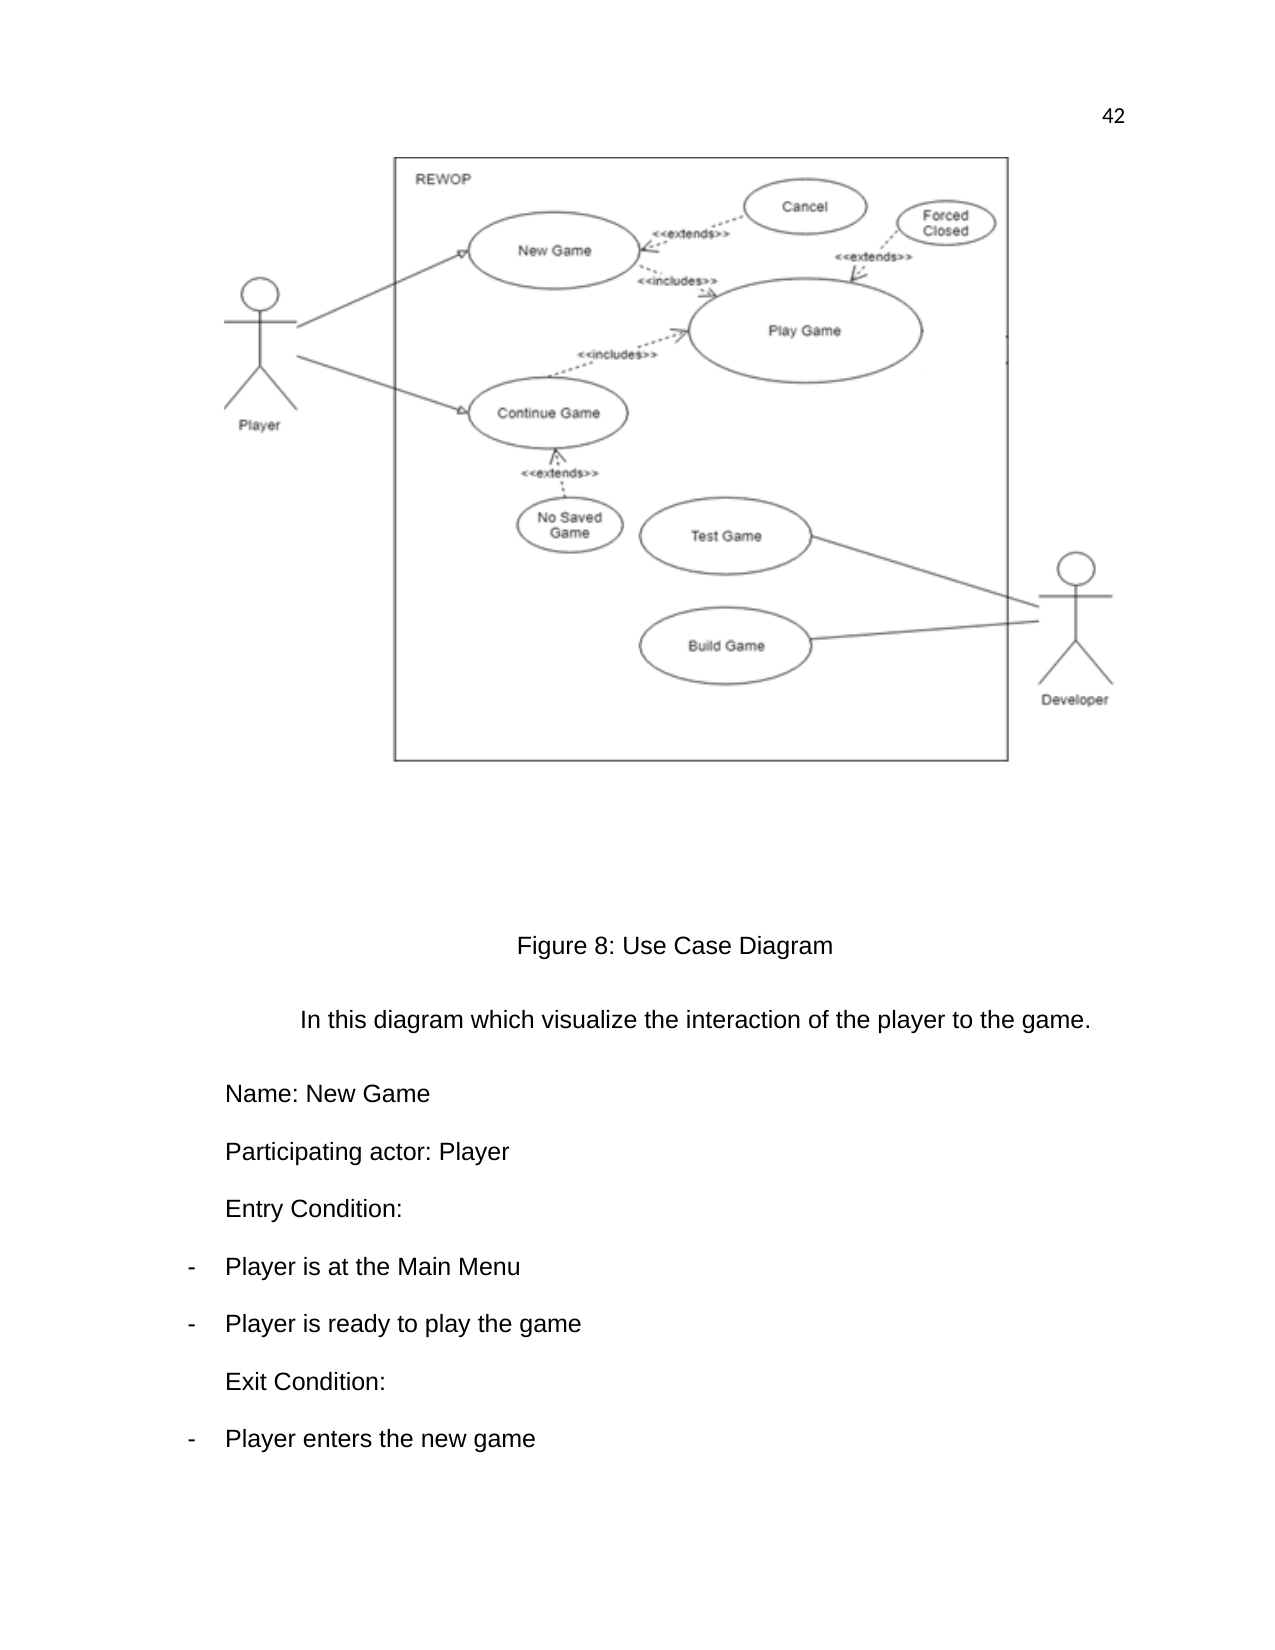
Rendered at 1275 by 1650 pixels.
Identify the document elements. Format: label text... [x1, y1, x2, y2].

text Figure 8: Use Case Diagram [225, 931, 1125, 960]
text Entry Condition: [225, 1194, 1125, 1223]
text Exit Condition: [225, 1367, 1125, 1396]
text Name: New Game [225, 1079, 1125, 1108]
picture [223, 157, 1127, 829]
text In this diagram which visualize the interaction of the player to the game. [225, 1005, 1125, 1034]
list Player is ready to play the game [187, 1309, 1125, 1338]
text Participating actor: Player [225, 1137, 1125, 1166]
list Player enters the new game [187, 1424, 1125, 1453]
list Player is at the Main Menu [187, 1252, 1125, 1281]
